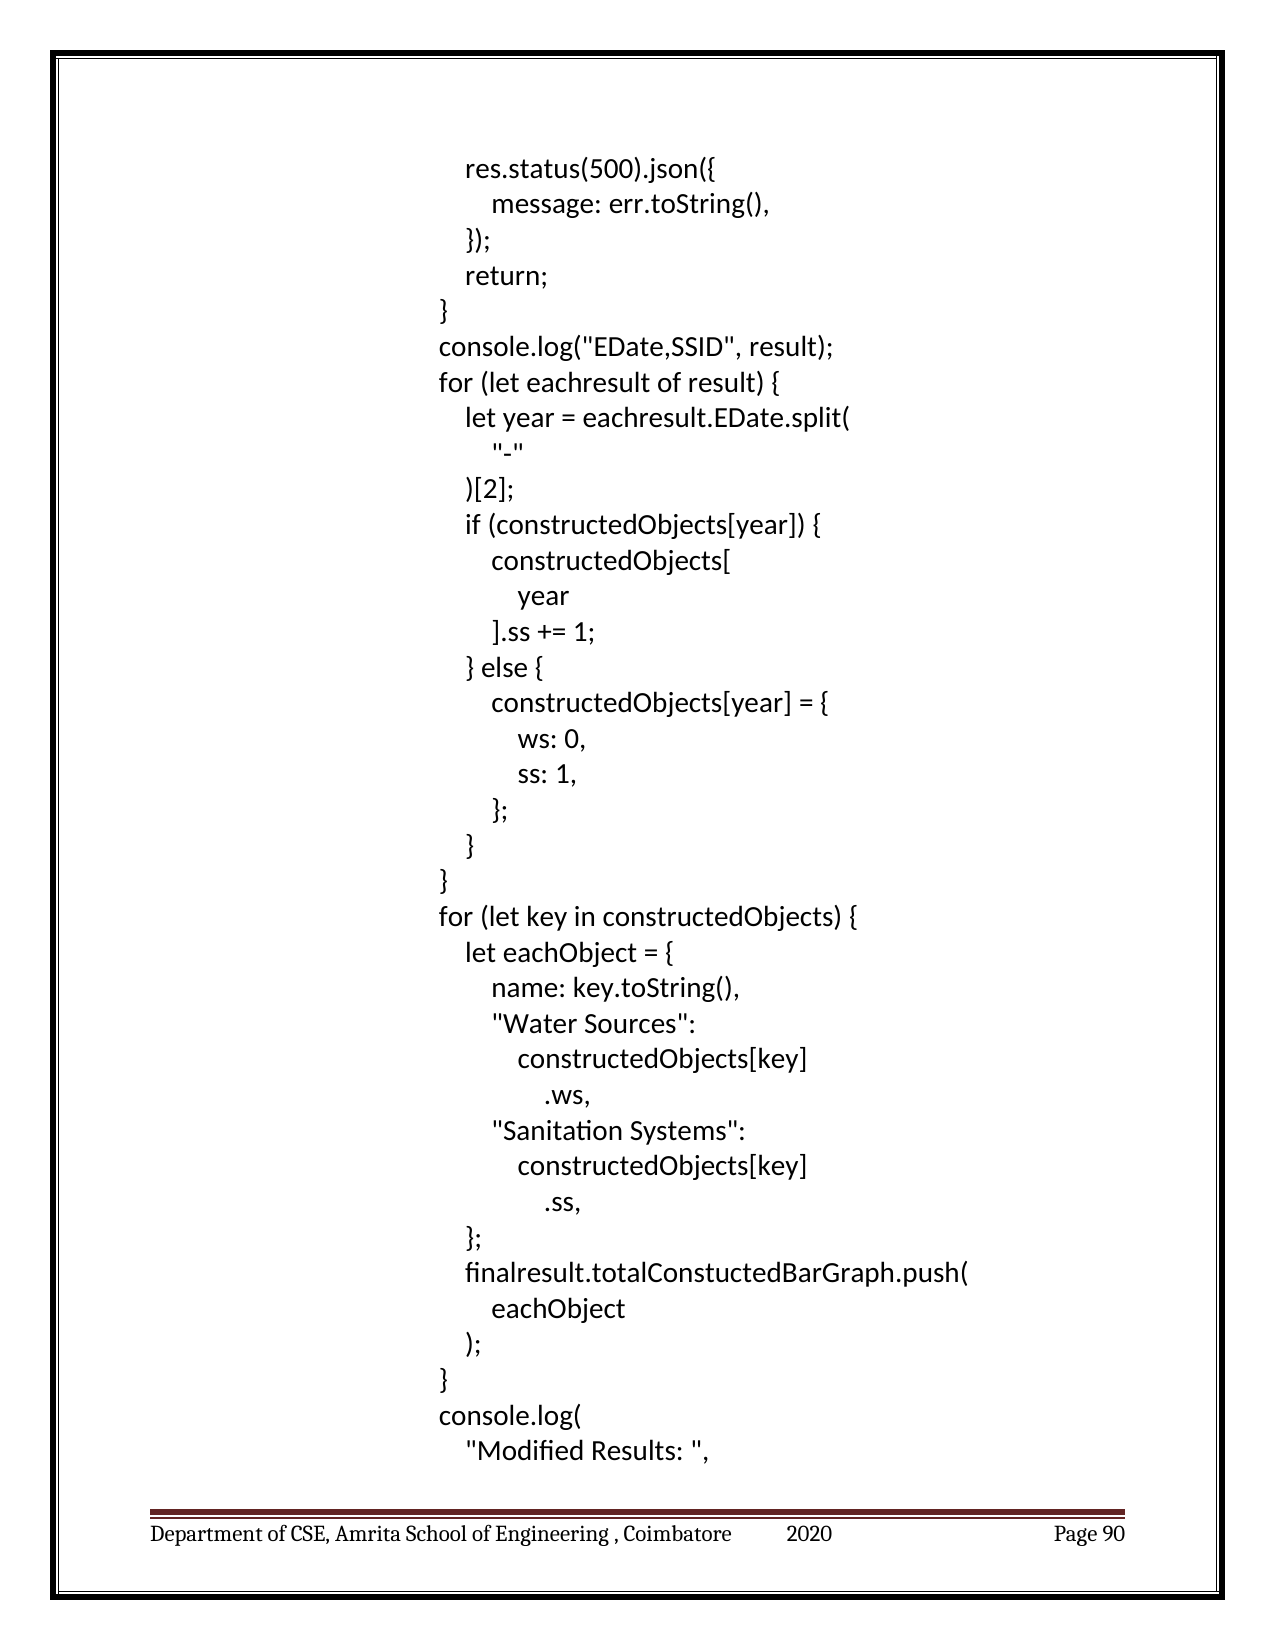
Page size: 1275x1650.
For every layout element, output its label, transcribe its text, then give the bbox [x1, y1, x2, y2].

text )[2]; [150, 471, 1125, 506]
text } else { [150, 649, 1125, 684]
text res.status(500).json({ [150, 150, 1125, 186]
text return; [150, 257, 1125, 292]
text constructedObjects[key] [150, 1147, 1125, 1183]
text ); [150, 1326, 1125, 1361]
text ].ss += 1; [150, 613, 1125, 649]
text for (let eachresult of result) { [150, 364, 1125, 399]
text let eachObject = { [150, 934, 1125, 969]
text constructedObjects[key] [150, 1041, 1125, 1076]
text }); [150, 221, 1125, 257]
text "Sanitation Systems": [150, 1112, 1125, 1147]
text .ws, [150, 1076, 1125, 1112]
text ss: 1, [150, 756, 1125, 791]
text } [150, 862, 1125, 898]
text if (constructedObjects[year]) { [150, 506, 1125, 542]
text }; [150, 1219, 1125, 1254]
text ws: 0, [150, 720, 1125, 756]
text year [150, 577, 1125, 613]
text message: err.toString(), [150, 186, 1125, 221]
text constructedObjects[ [150, 542, 1125, 577]
text "Modified Results: ", [150, 1432, 1125, 1468]
text finalresult.totalConstuctedBarGraph.push( [150, 1254, 1125, 1290]
text "-" [150, 435, 1125, 471]
text for (let key in constructedObjects) { [150, 898, 1125, 934]
text constructedObjects[year] = { [150, 684, 1125, 720]
text "Water Sources": [150, 1005, 1125, 1041]
text let year = eachresult.EDate.split( [150, 399, 1125, 435]
text name: key.toString(), [150, 969, 1125, 1005]
text .ss, [150, 1183, 1125, 1219]
text } [150, 827, 1125, 862]
text eachObject [150, 1290, 1125, 1326]
text console.log("EDate,SSID", result); [150, 328, 1125, 364]
text } [150, 292, 1125, 328]
text }; [150, 791, 1125, 827]
text console.log( [150, 1397, 1125, 1432]
text } [150, 1361, 1125, 1397]
